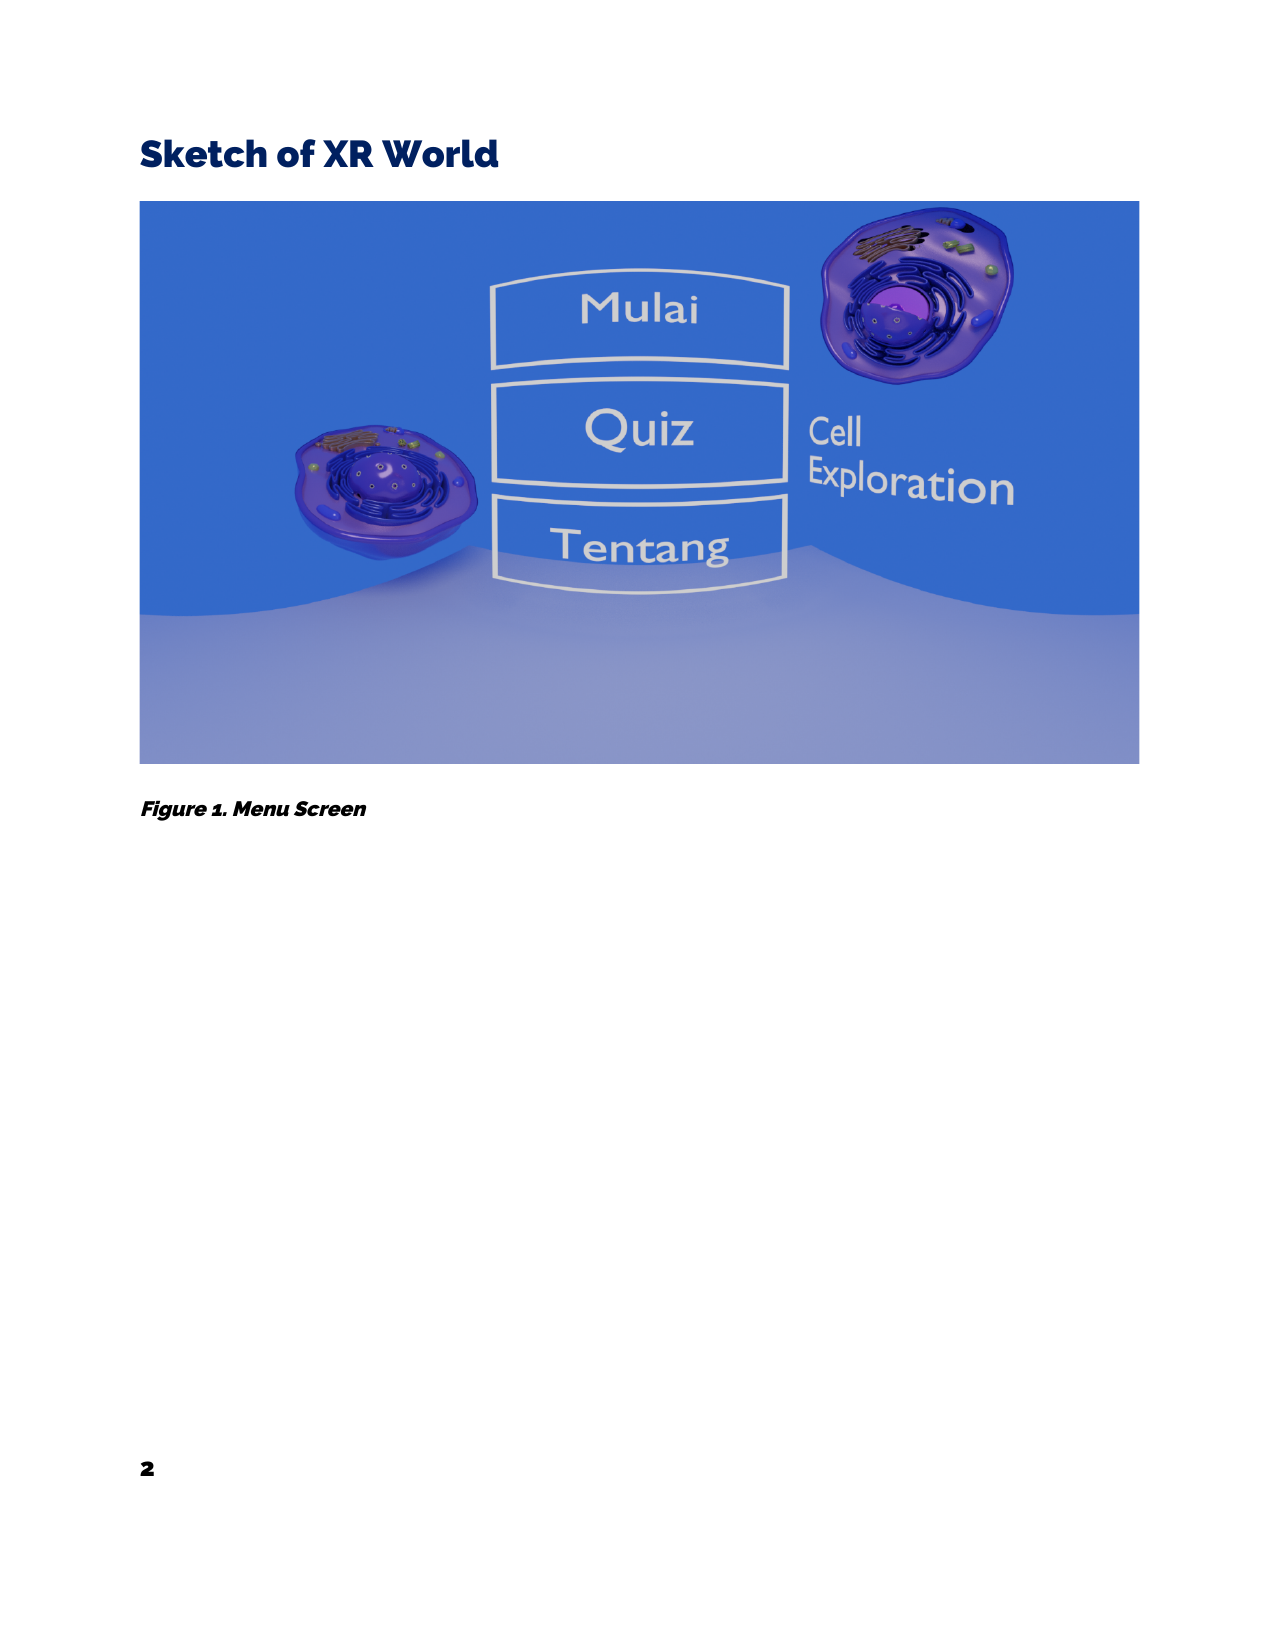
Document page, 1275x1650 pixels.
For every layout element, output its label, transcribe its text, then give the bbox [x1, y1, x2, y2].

text Figure 1. Menu Screen [139, 797, 1136, 822]
picture [139, 201, 1140, 764]
subtitle Sketch of XR World [139, 132, 1136, 176]
